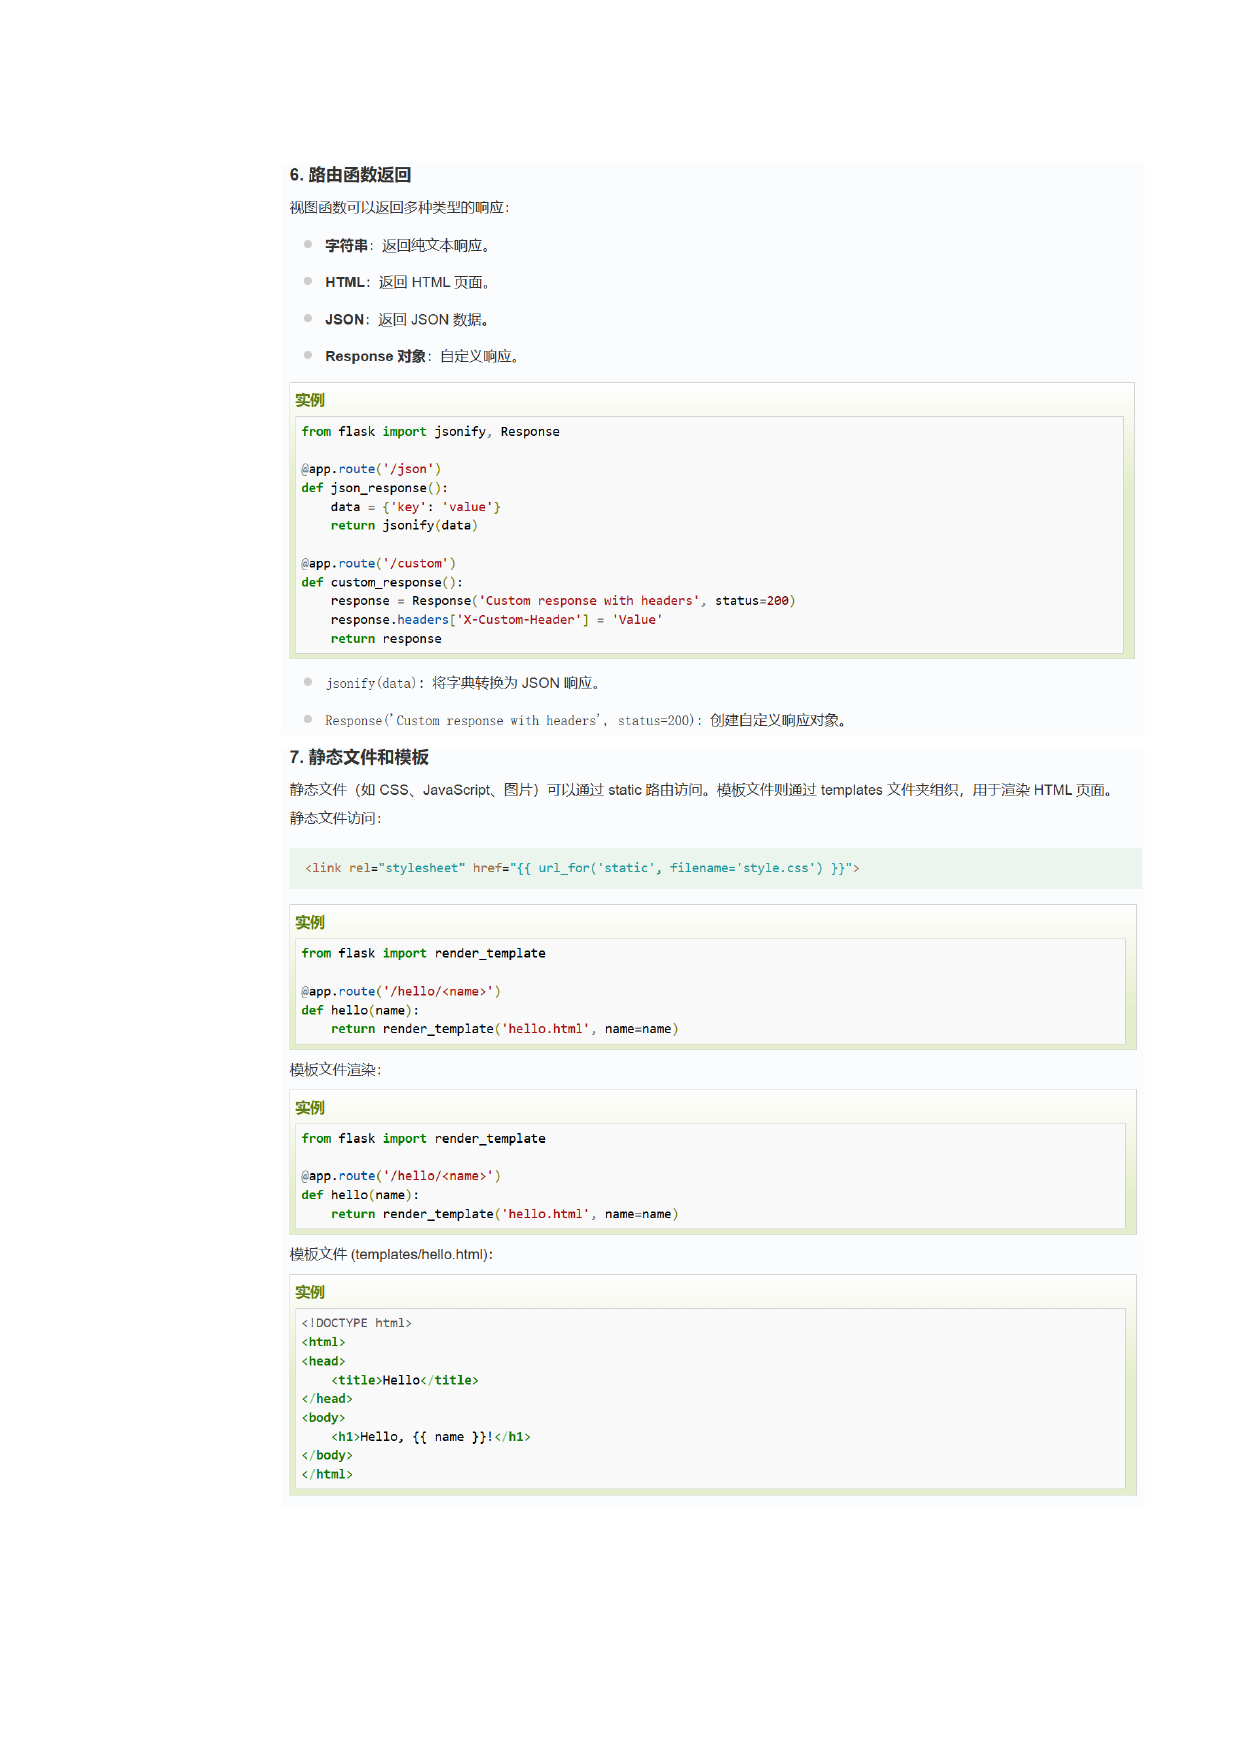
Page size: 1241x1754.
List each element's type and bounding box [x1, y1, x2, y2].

picture [281, 162, 1146, 735]
picture [281, 747, 1146, 1506]
